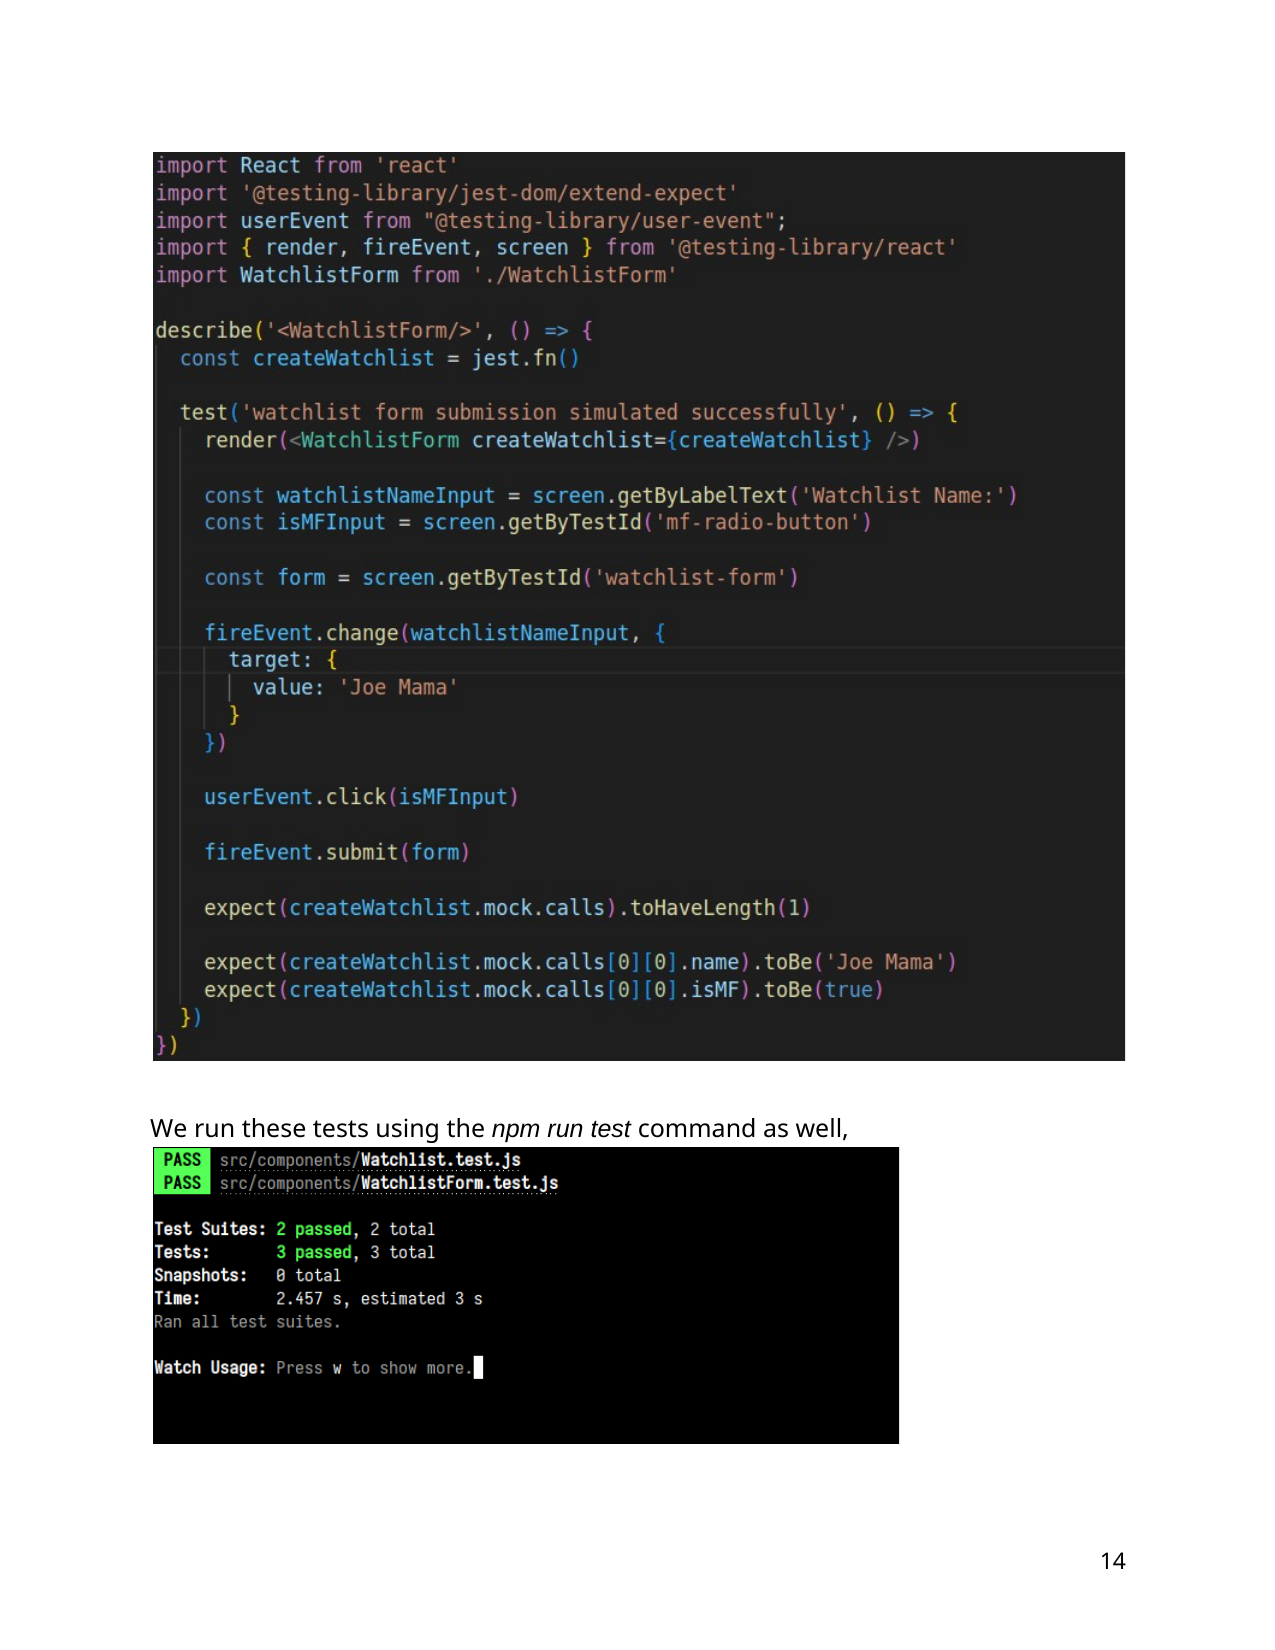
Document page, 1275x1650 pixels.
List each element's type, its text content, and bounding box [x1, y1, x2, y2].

text We run these tests using the npm run test command as well, [150, 1111, 1264, 1145]
picture [153, 1147, 900, 1444]
picture [153, 152, 1126, 1061]
